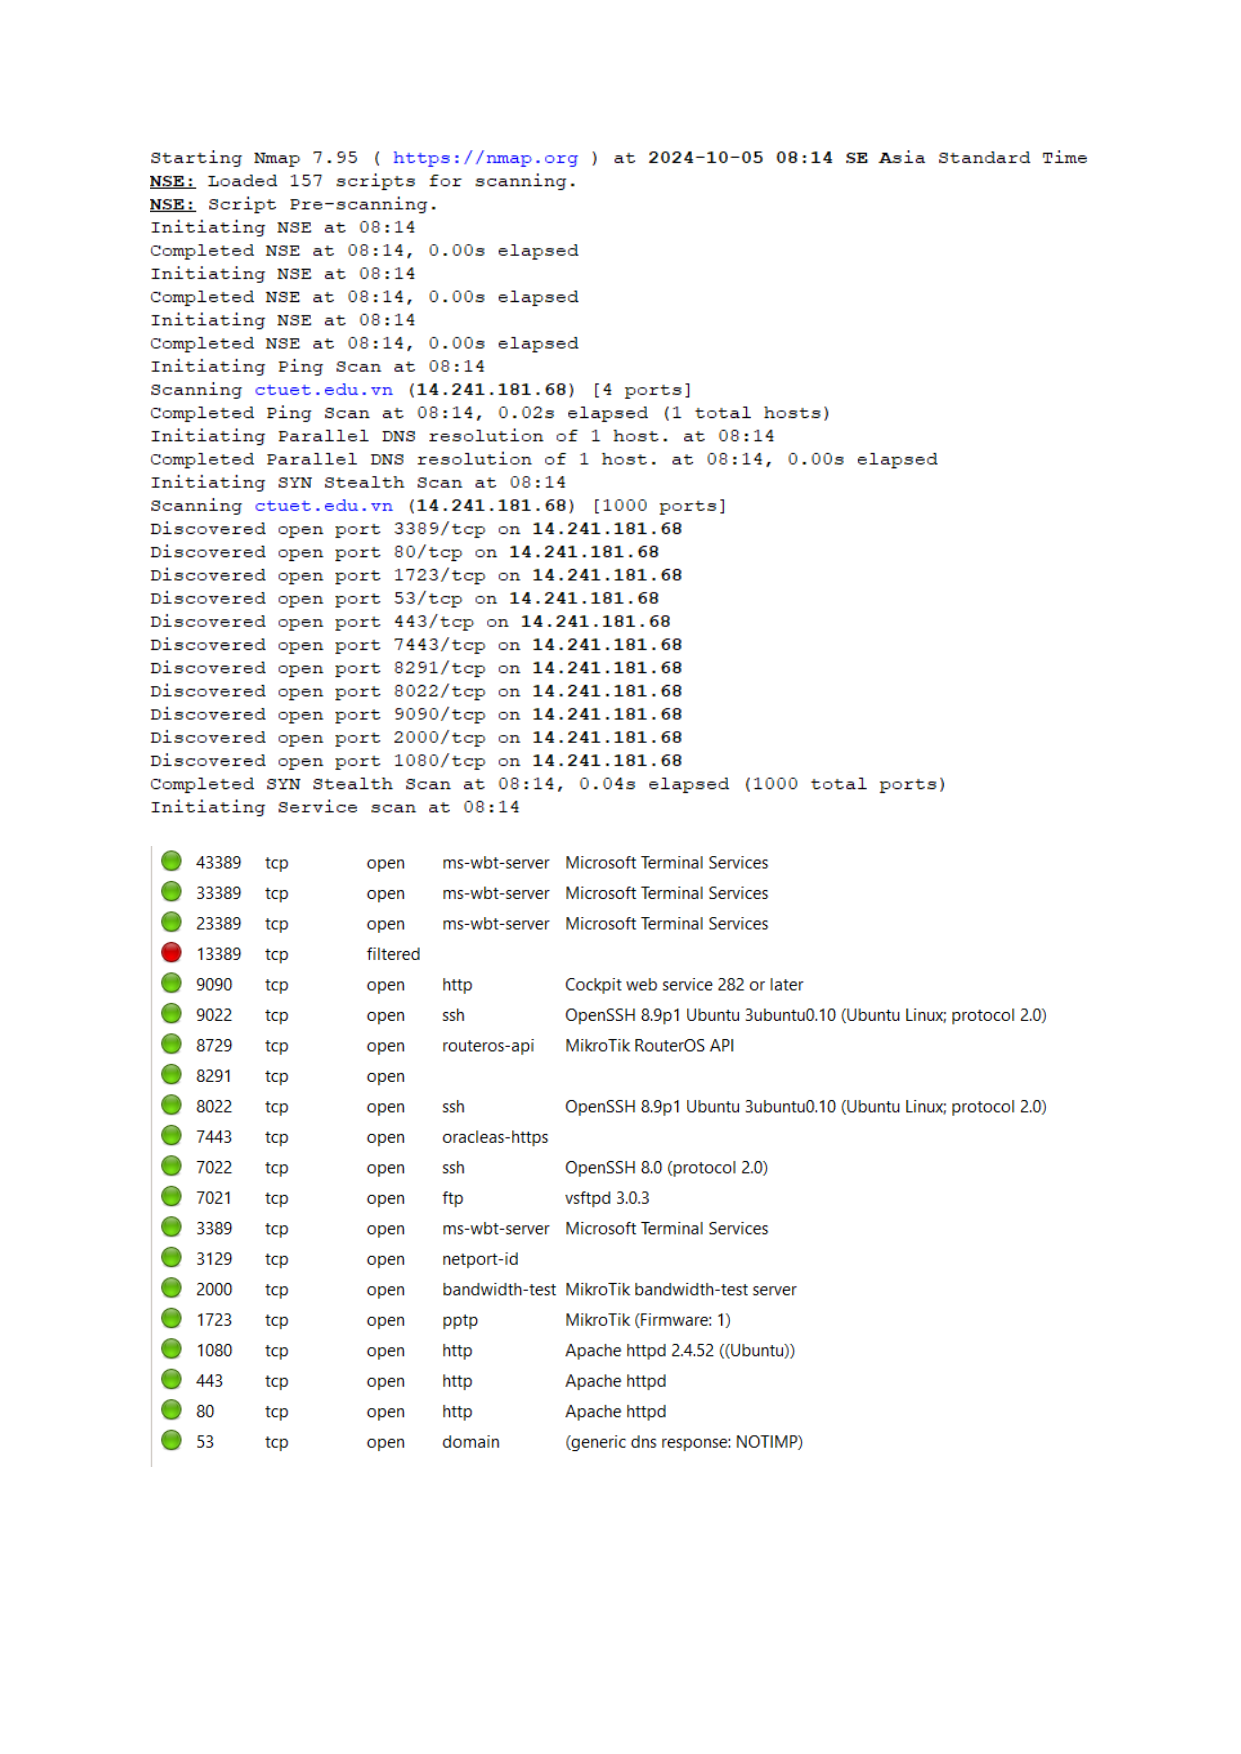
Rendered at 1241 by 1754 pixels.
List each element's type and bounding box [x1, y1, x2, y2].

picture [150, 846, 1090, 1467]
picture [150, 150, 1090, 828]
